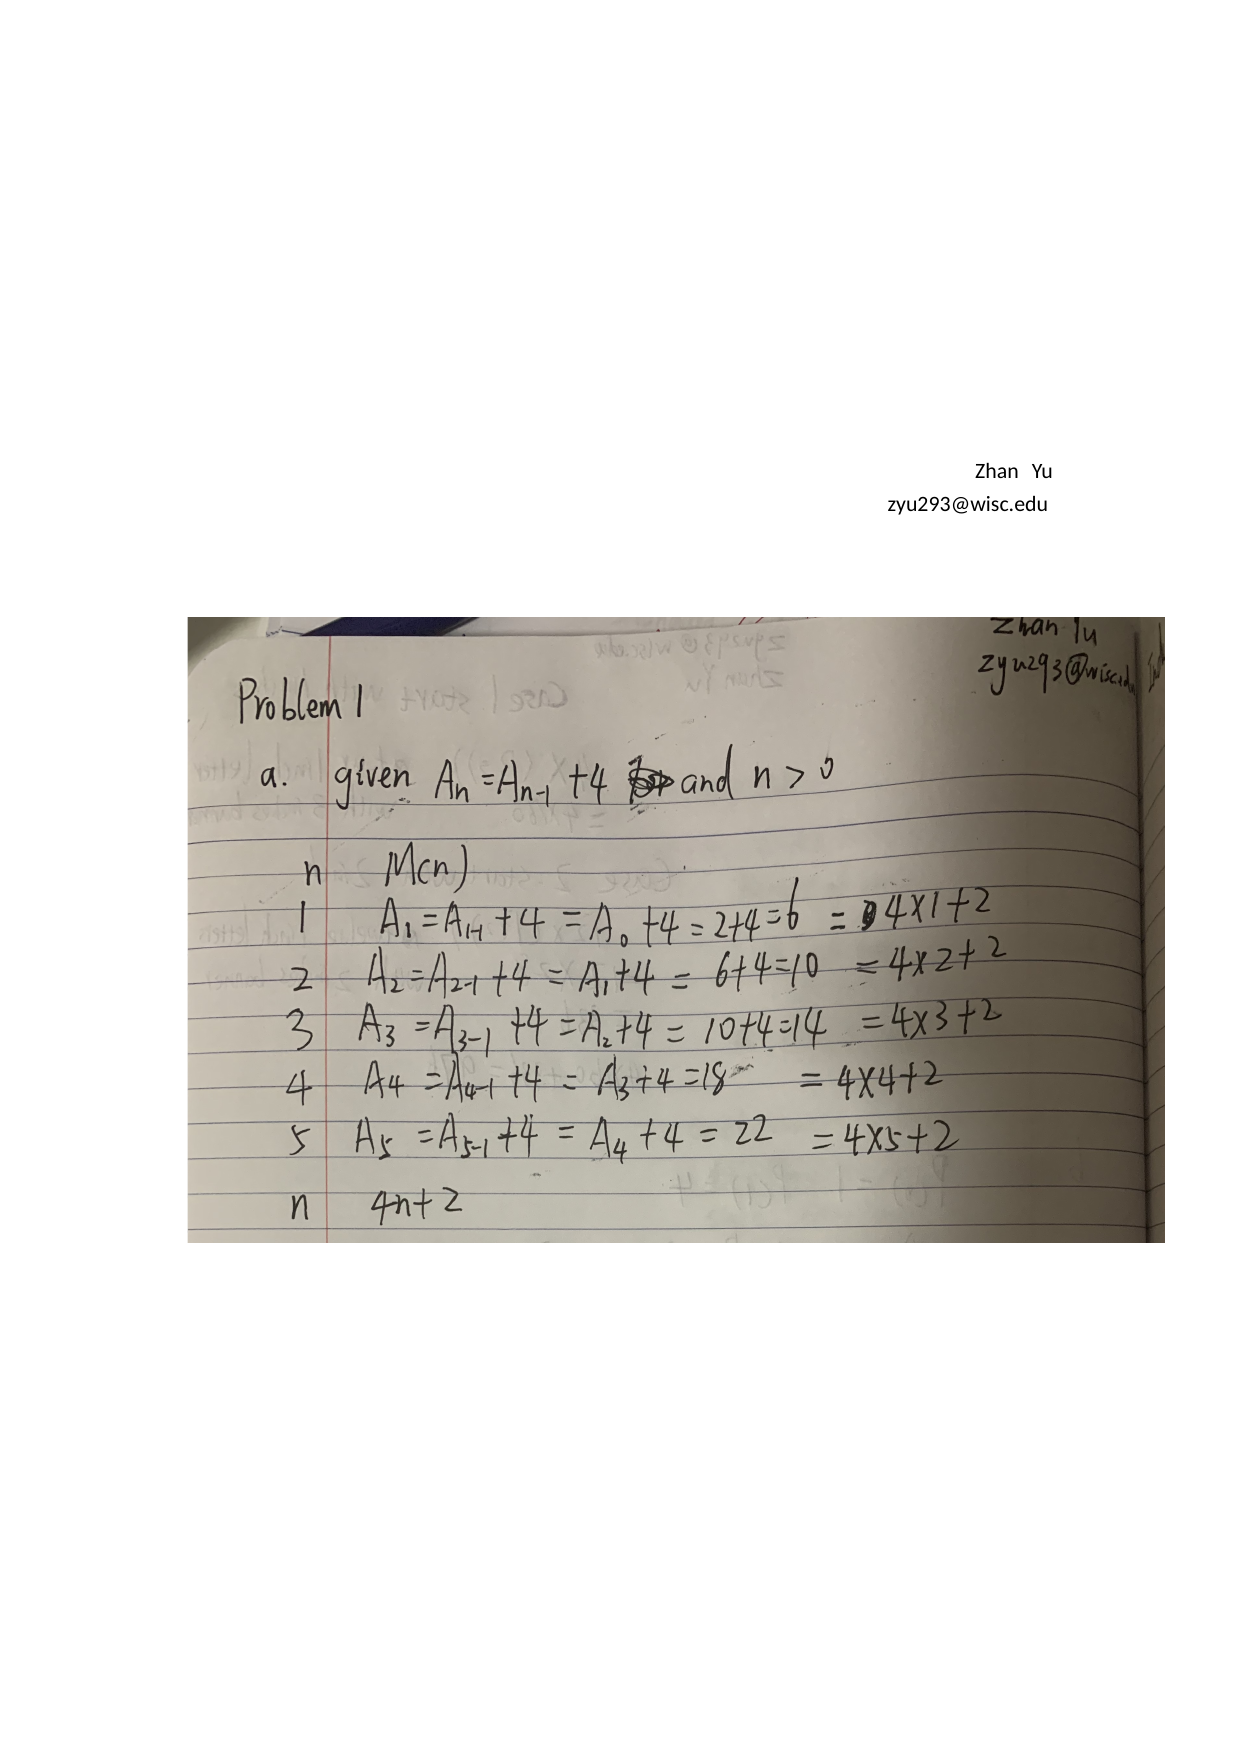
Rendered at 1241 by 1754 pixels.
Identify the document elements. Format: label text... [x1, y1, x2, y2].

text Zhan Yu zyu293@wisc.edu [187, 454, 1053, 519]
picture [187, 617, 1165, 1243]
